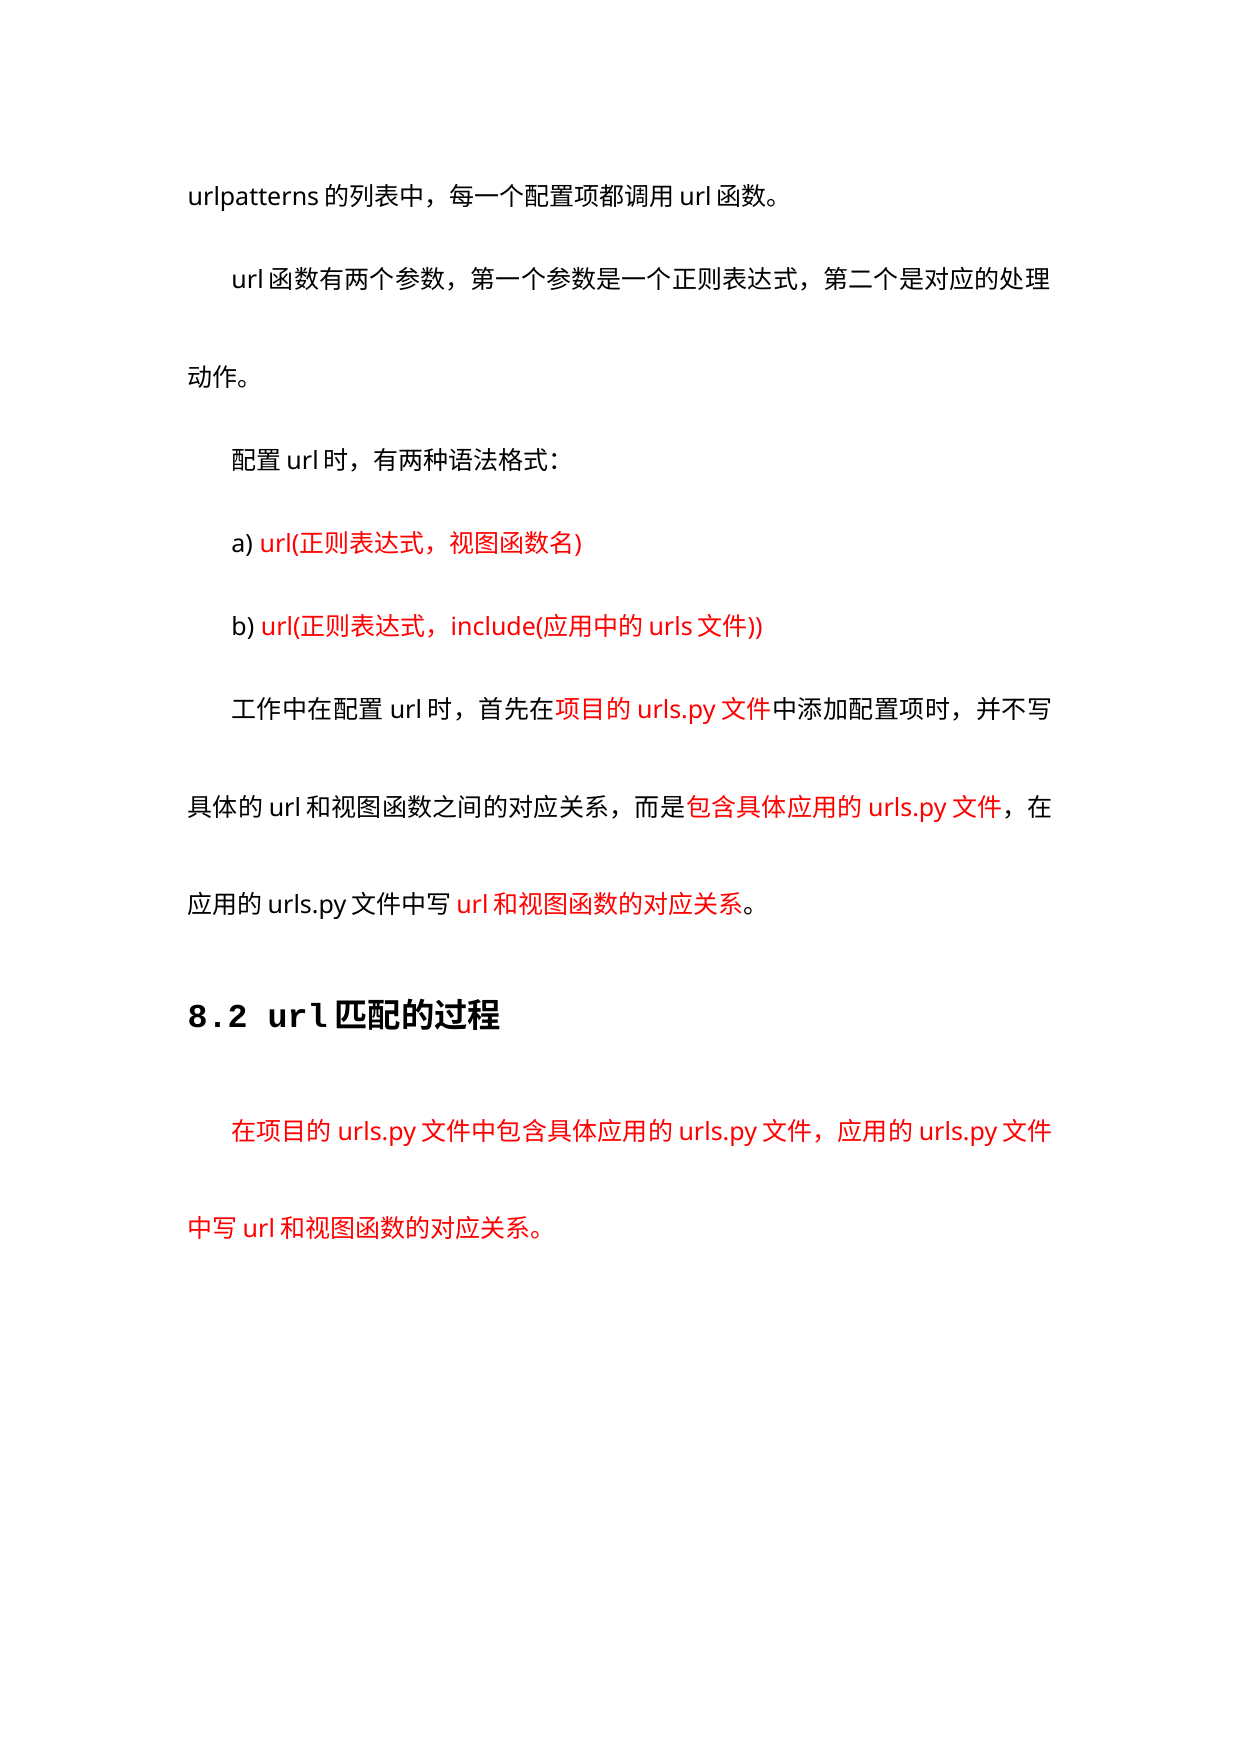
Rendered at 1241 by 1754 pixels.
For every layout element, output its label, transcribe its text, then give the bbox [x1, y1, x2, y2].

text 在项目的urls.py文件中包含具体应用的urls.py文件，应用的urls.py文件中写url和视图函数的对应关系。 [187, 1097, 1053, 1259]
text b) url(正则表达式，include(应用中的urls文件)) [187, 592, 1053, 657]
text a) url(正则表达式，视图函数名) [187, 509, 1053, 574]
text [187, 162, 1053, 227]
text 工作中在配置url时，首先在项目的urls.py文件中添加配置项时，并不写具体的url和视图函数之间的对应关系，而是包含具体应用的urls.py文件，在应用的urls.py文件中写url和视图函数的对应关系。 [187, 675, 1053, 935]
subtitle 8.2 url匹配的过程 [187, 980, 1053, 1045]
text 配置url时，有两种语法格式： [187, 426, 1053, 491]
text url函数有两个参数，第一个参数是一个正则表达式，第二个是对应的处理动作。 [187, 245, 1053, 408]
